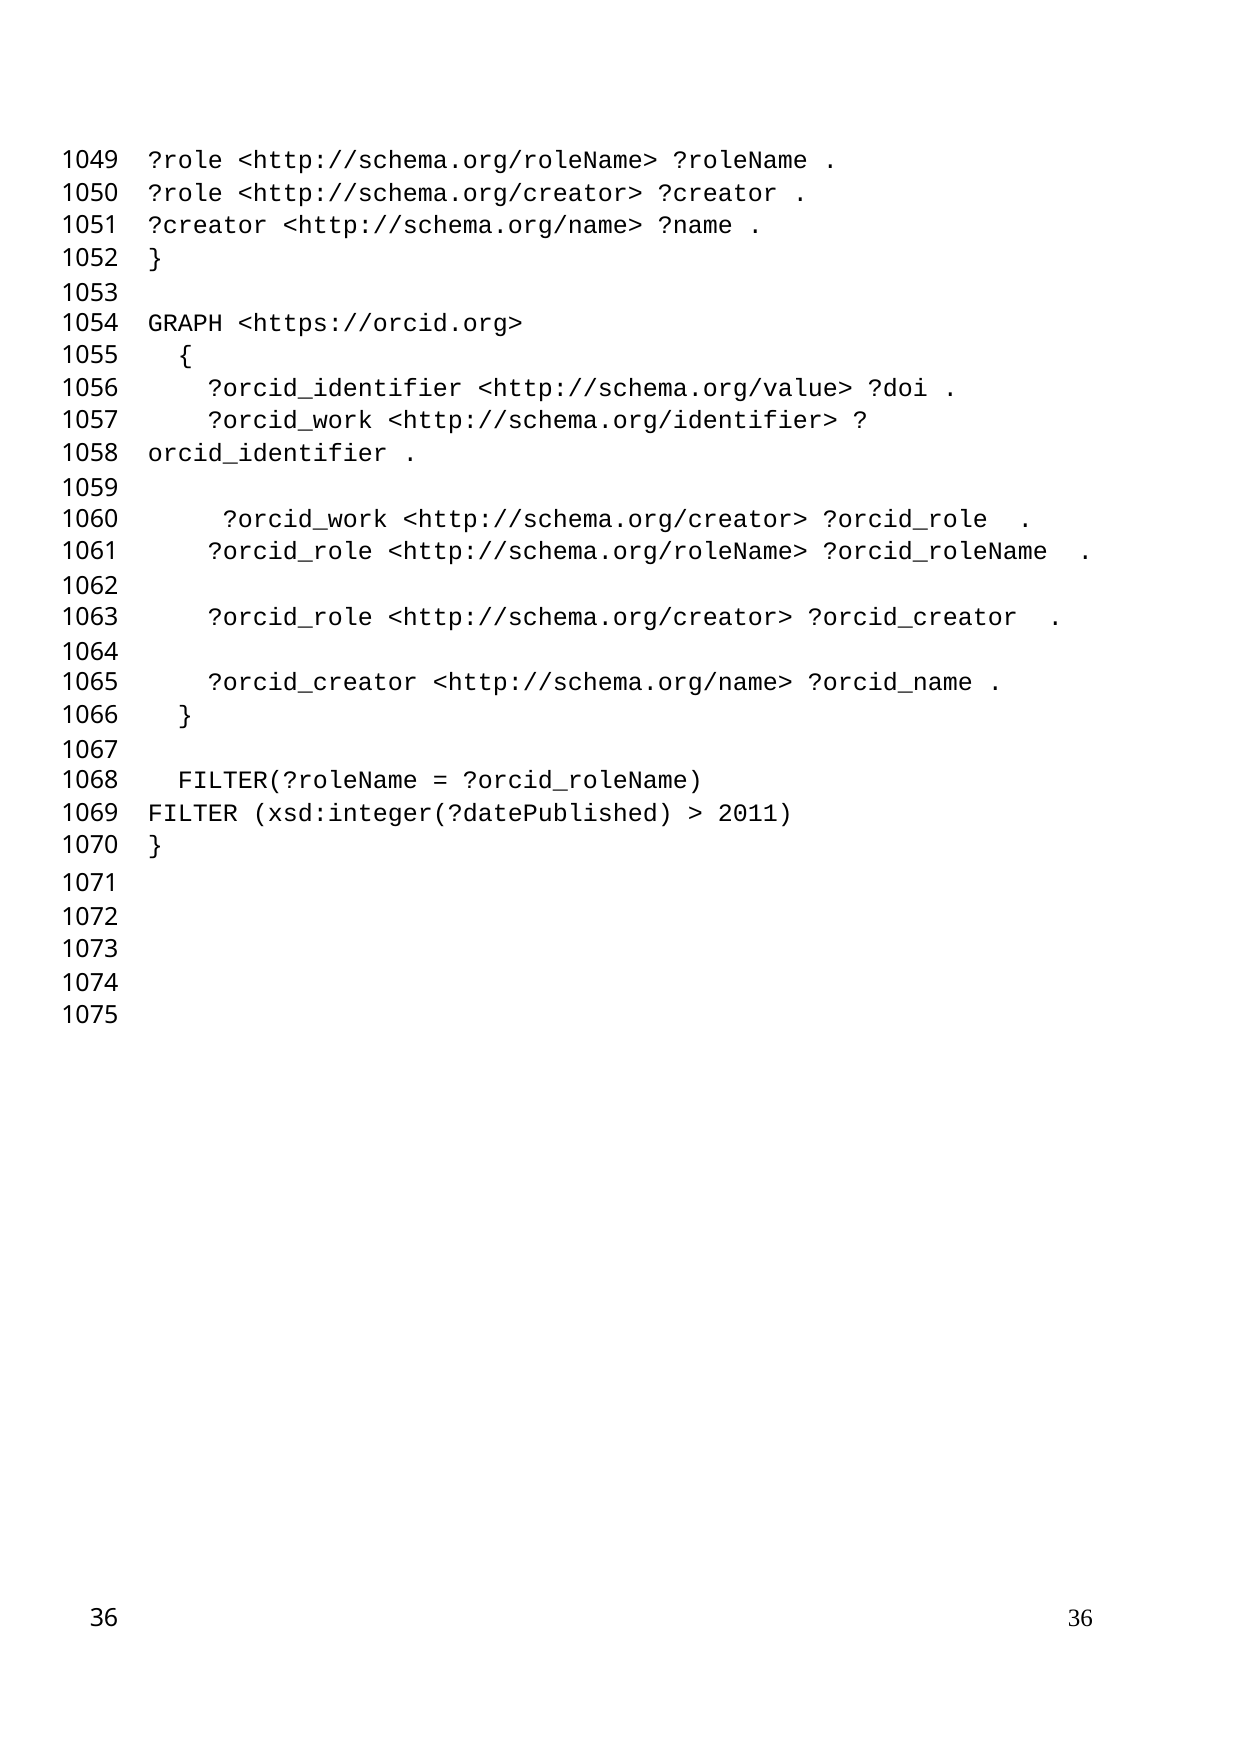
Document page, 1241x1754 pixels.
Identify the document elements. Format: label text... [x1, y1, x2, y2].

text ?orcid_work <http://schema.org/creator> ?orcid_role . [148, 506, 1093, 534]
text ?orcid_creator <http://schema.org/name> ?orcid_name . [148, 670, 1093, 698]
text ?orcid_work <http://schema.org/identifier> ?orcid_identifier . [148, 408, 1093, 469]
text FILTER(?roleName = ?orcid_roleName) [148, 768, 1093, 796]
text } [148, 245, 1093, 273]
text GRAPH <https://orcid.org> [148, 311, 1093, 339]
text ?role <http://schema.org/roleName> ?roleName . [148, 148, 1093, 176]
text FILTER (xsd:integer(?datePublished) > 2011) [148, 800, 1093, 828]
text ?creator <http://schema.org/name> ?name . [148, 213, 1093, 241]
text } [148, 833, 1093, 861]
text ?role <http://schema.org/creator> ?creator . [148, 180, 1093, 208]
text ?orcid_role <http://schema.org/roleName> ?orcid_roleName . [148, 539, 1093, 567]
text } [148, 702, 1093, 731]
text ?orcid_role <http://schema.org/creator> ?orcid_creator . [148, 604, 1093, 632]
text { [148, 343, 1093, 371]
text ?orcid_identifier <http://schema.org/value> ?doi . [148, 376, 1093, 404]
